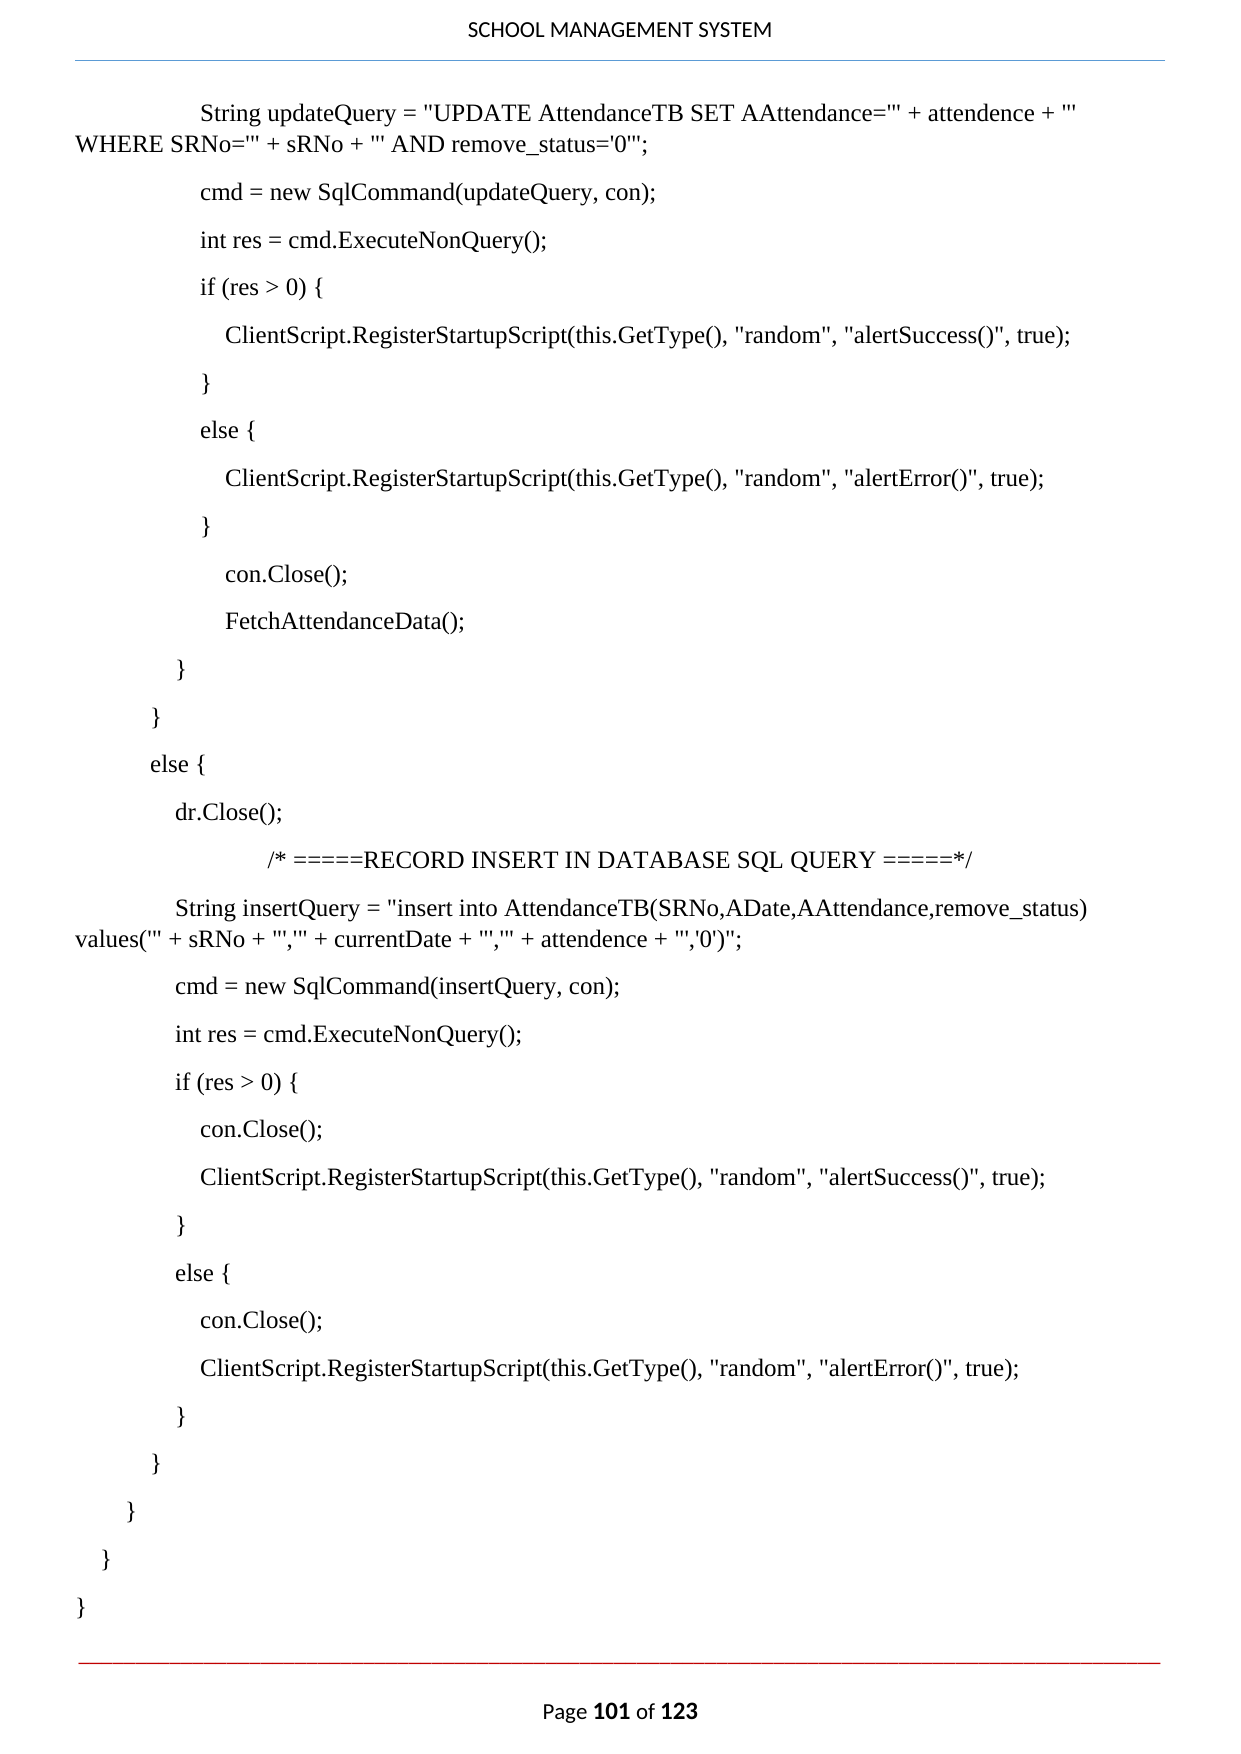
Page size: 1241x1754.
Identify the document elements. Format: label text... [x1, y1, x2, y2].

text } [75, 1544, 1165, 1573]
text } [75, 1592, 1165, 1620]
text dr.Close(); [75, 797, 1165, 826]
text ClientScript.RegisterStartupScript(this.GetType(), "random", "alertError()", true); [75, 463, 1165, 492]
text String updateQuery = "UPDATE AttendanceTB SET AAttendance='" + attendence + "' WHERE SRNo='" + sRNo + "' AND remove_status='0'"; [75, 98, 1165, 158]
text int res = cmd.ExecuteNonQuery(); [75, 225, 1165, 253]
text ClientScript.RegisterStartupScript(this.GetType(), "random", "alertError()", true); [75, 1353, 1165, 1382]
text ClientScript.RegisterStartupScript(this.GetType(), "random", "alertSuccess()", true); [75, 320, 1165, 349]
text con.Close(); [75, 1114, 1165, 1143]
text } [75, 702, 1165, 731]
text /* =====RECORD INSERT IN DATABASE SQL QUERY =====*/ [75, 845, 1165, 874]
text else { [75, 749, 1165, 778]
text } [75, 368, 1165, 397]
text con.Close(); [75, 559, 1165, 587]
text cmd = new SqlCommand(insertQuery, con); [75, 971, 1165, 1000]
text else { [75, 416, 1165, 444]
text } [75, 511, 1165, 540]
text } [75, 1496, 1165, 1525]
text } [75, 654, 1165, 683]
text else { [75, 1258, 1165, 1286]
text if (res > 0) { [75, 272, 1165, 301]
text con.Close(); [75, 1305, 1165, 1334]
text } [75, 1210, 1165, 1239]
text String insertQuery = "insert into AttendanceTB(SRNo,ADate,AAttendance,remove_status) values('" + sRNo + "','" + currentDate + "','" + attendence + "','0')"; [75, 893, 1165, 952]
text } [75, 1401, 1165, 1429]
text cmd = new SqlCommand(updateQuery, con); [75, 177, 1165, 206]
text if (res > 0) { [75, 1067, 1165, 1096]
text int res = cmd.ExecuteNonQuery(); [75, 1019, 1165, 1048]
text } [75, 1448, 1165, 1477]
text ClientScript.RegisterStartupScript(this.GetType(), "random", "alertSuccess()", true); [75, 1162, 1165, 1191]
text FetchAttendanceData(); [75, 606, 1165, 635]
